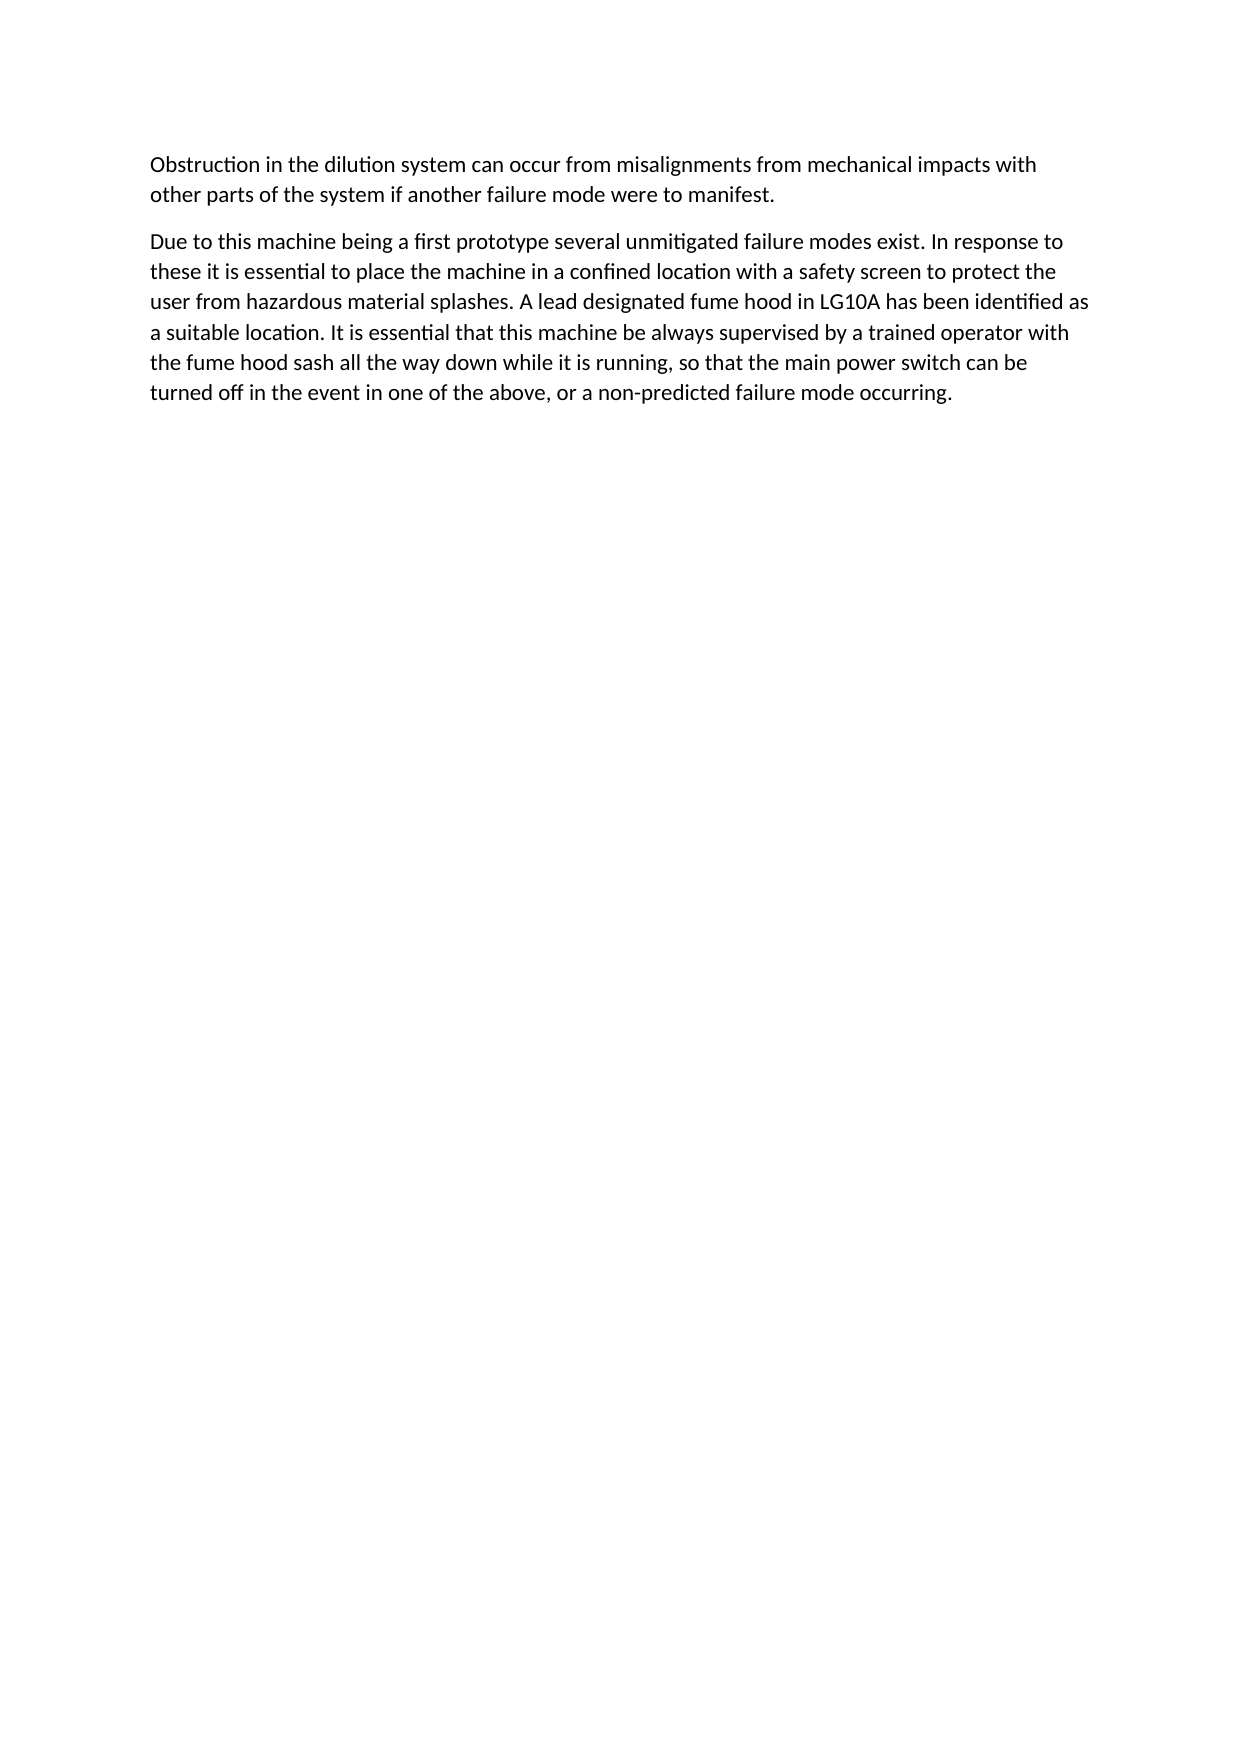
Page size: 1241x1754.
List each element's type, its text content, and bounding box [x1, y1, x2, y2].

text Obstruction in the dilution system can occur from misalignments from mechanical impacts with other parts of the system if another failure mode were to manifest. [150, 150, 1090, 208]
text Due to this machine being a first prototype several unmitigated failure modes exist. In response to these it is essential to place the machine in a confined location with a safety screen to protect the user from hazardous material splashes. A lead designated fume hood in LG10A has been identified as a suitable location. It is essential that this machine be always supervised by a trained operator with the fume hood sash all the way down while it is running, so that the main power switch can be turned off in the event in one of the above, or a non-predicted failure mode occurring. [150, 227, 1090, 406]
